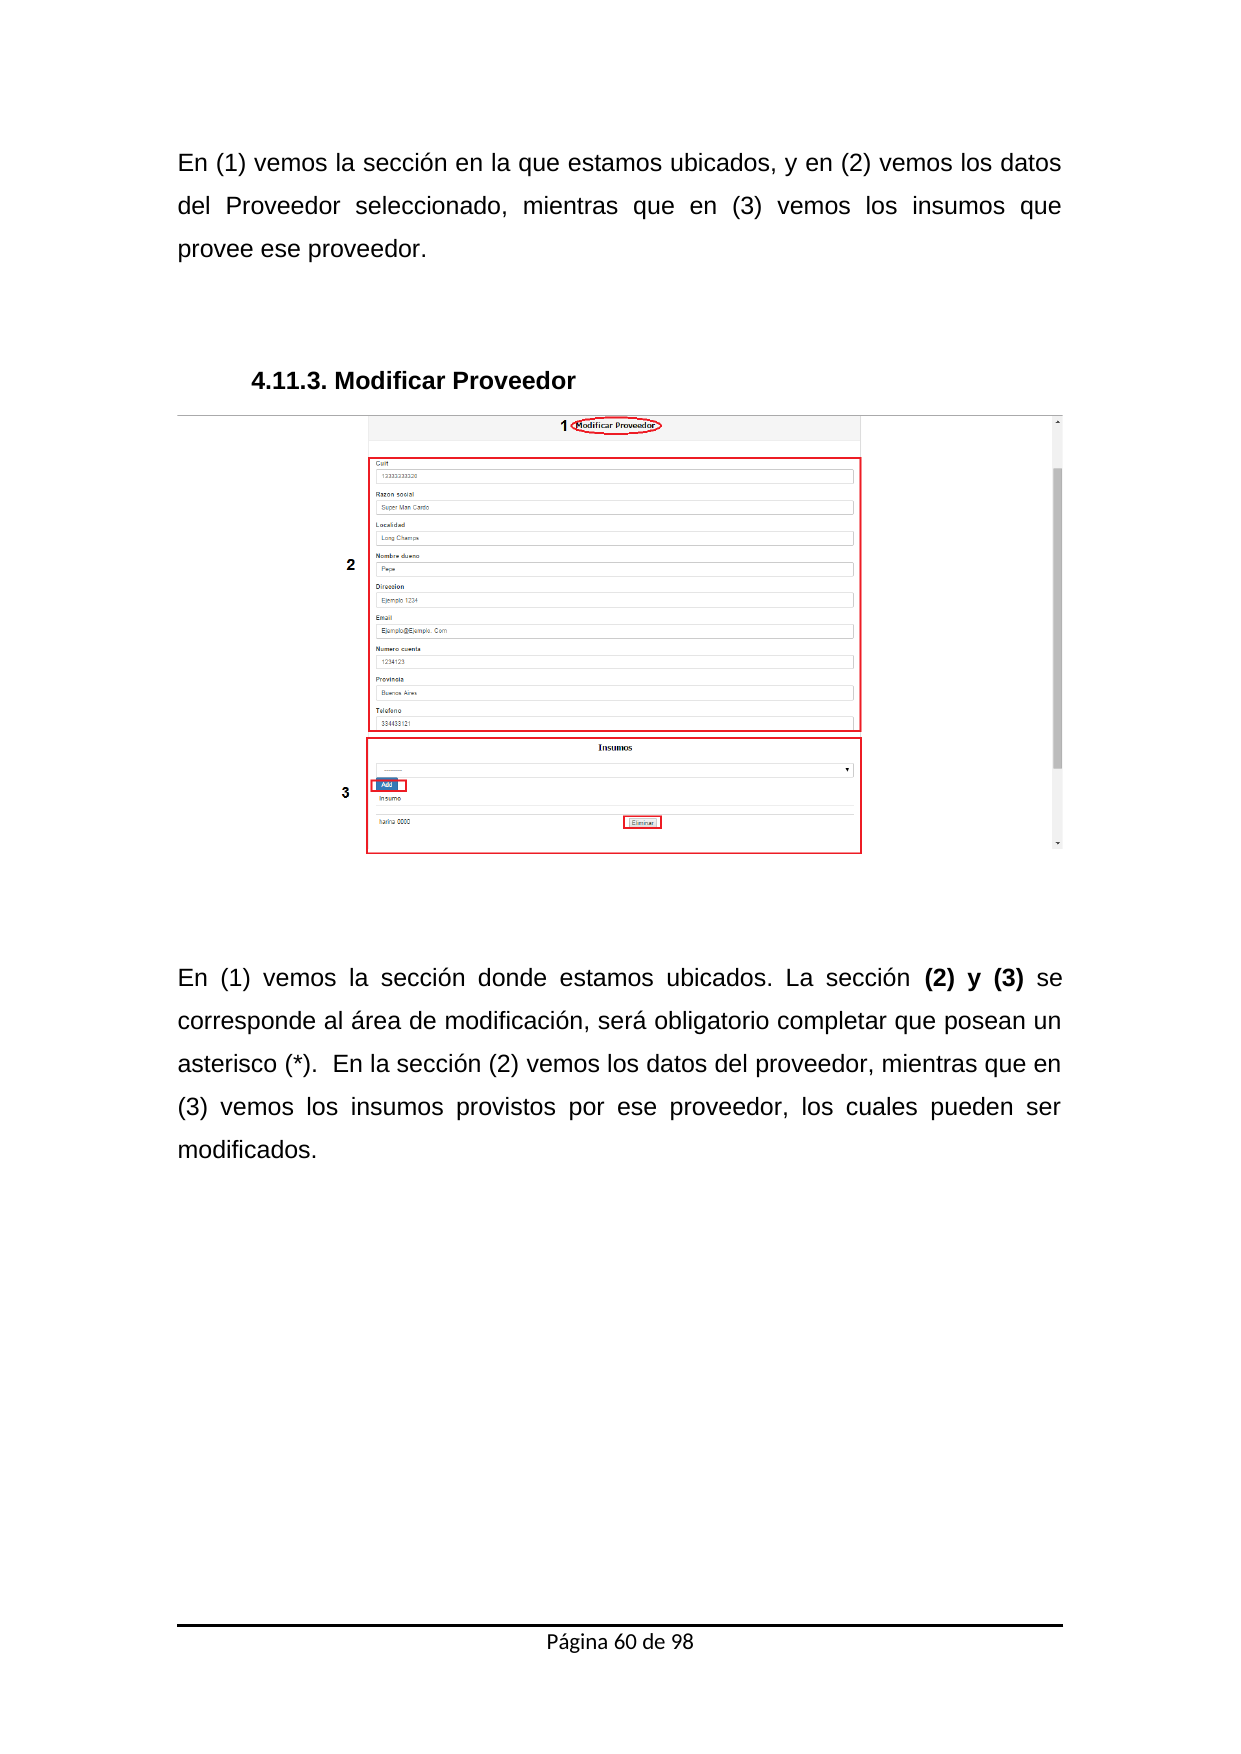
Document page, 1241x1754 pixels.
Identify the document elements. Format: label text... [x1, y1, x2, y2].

subtitle 4.11.3. Modificar Proveedor [177, 366, 1063, 395]
picture [177, 415, 1063, 928]
text En (1) vemos la sección en la que estamos ubicados, y en (2) vemos los datos del Proveedor seleccionado, mientras que en (3) vemos los insumos que provee ese proveedor. [177, 148, 1063, 263]
text En (1) vemos la sección donde estamos ubicados. La sección (2) y (3) se corresponde al área de modificación, será obligatorio completar que posean un asterisco (*). En la sección (2) vemos los datos del proveedor, mientras que en (3) vemos los insumos provistos por ese proveedor, los cuales pueden ser modificados. [177, 963, 1063, 1164]
